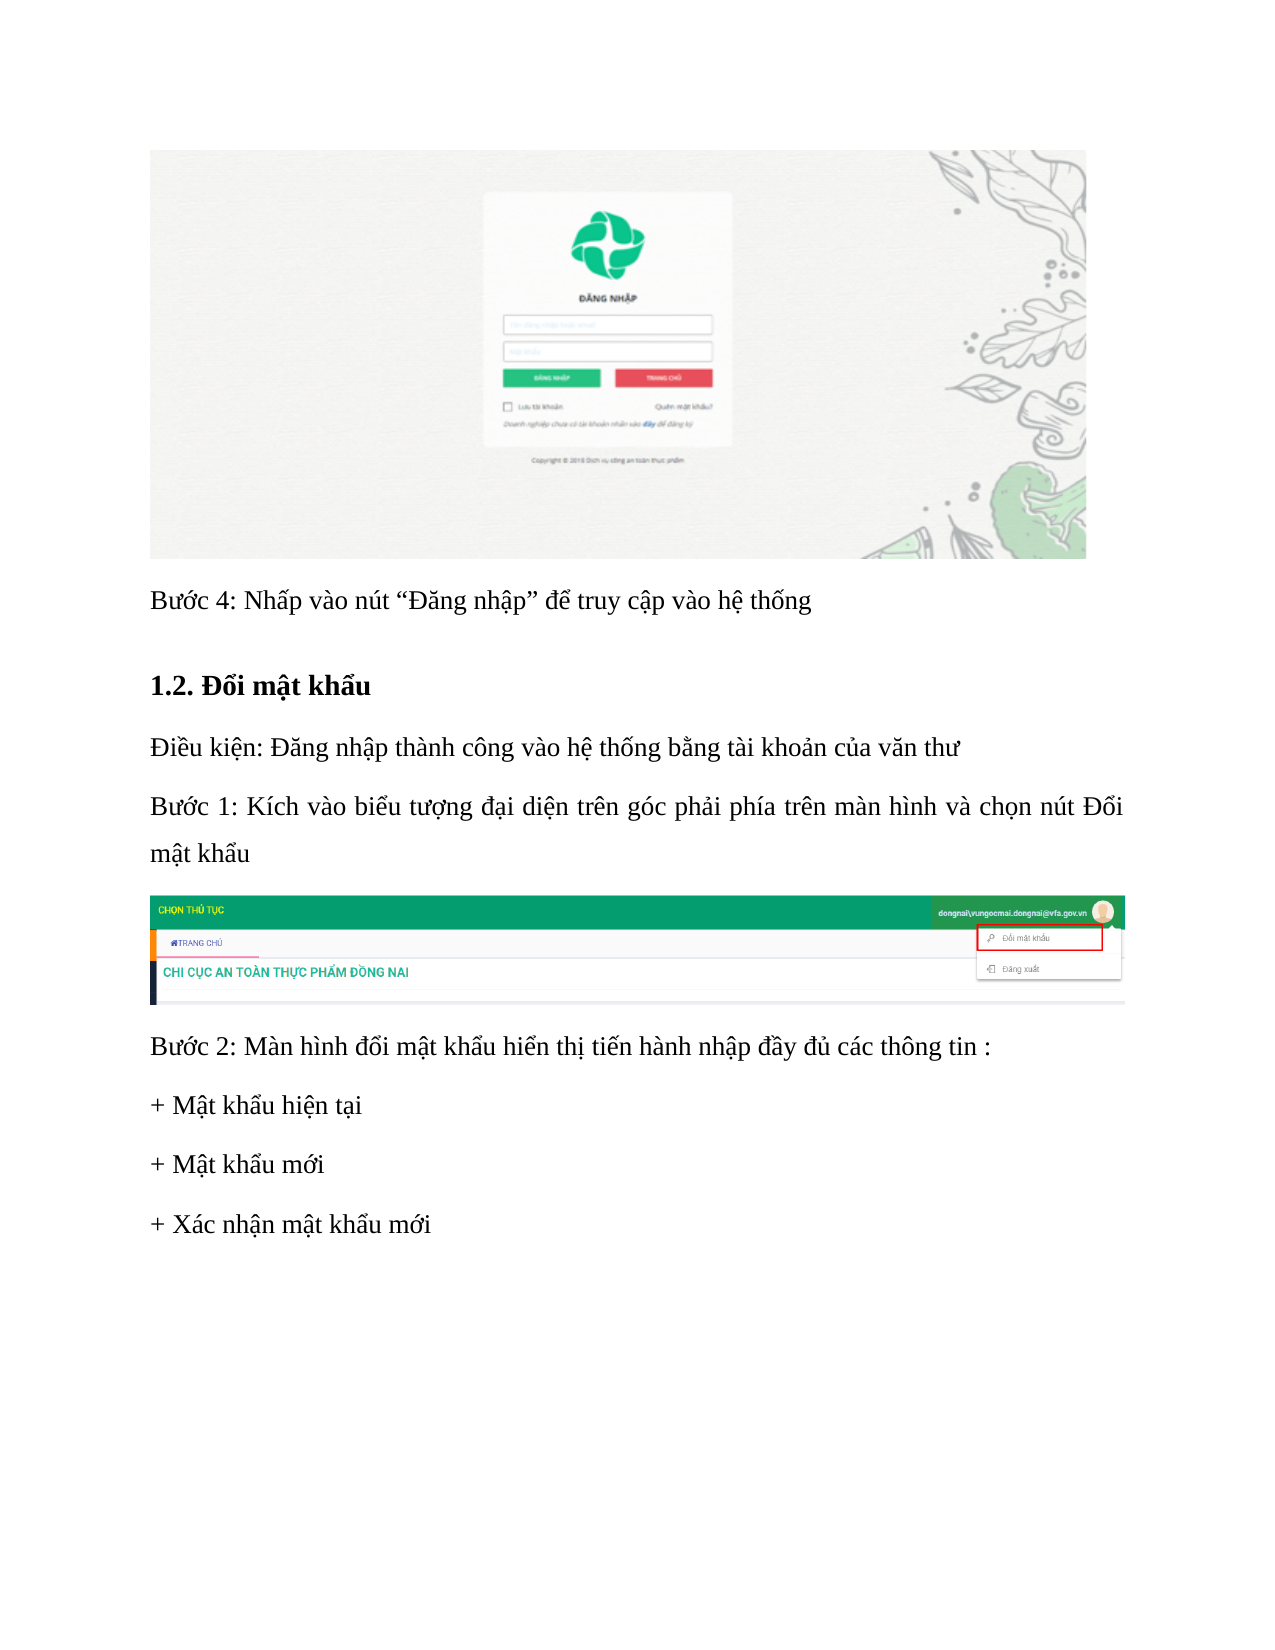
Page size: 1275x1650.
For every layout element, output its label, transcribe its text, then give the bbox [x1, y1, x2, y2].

text Bước 4: Nhấp vào nút “Đăng nhập” để truy cập vào hệ thống [150, 584, 1125, 615]
text Bước 2: Màn hình đổi mật khẩu hiển thị tiến hành nhập đầy đủ các thông tin : [150, 1030, 1125, 1061]
text + Mật khẩu mới [150, 1148, 1125, 1180]
text + Xác nhận mật khẩu mới [150, 1208, 1125, 1239]
text Điều kiện: Đăng nhập thành công vào hệ thống bằng tài khoản của văn thư [150, 731, 1125, 762]
picture [150, 895, 1125, 1005]
text Bước 1: Kích vào biểu tượng đại diện trên góc phải phía trên màn hình và chọn nút Đổi mật khẩu [150, 790, 1125, 868]
picture [150, 150, 1088, 559]
text + Mật khẩu hiện tại [150, 1089, 1125, 1121]
subtitle 1.2. Đổi mật khẩu [150, 668, 1125, 702]
